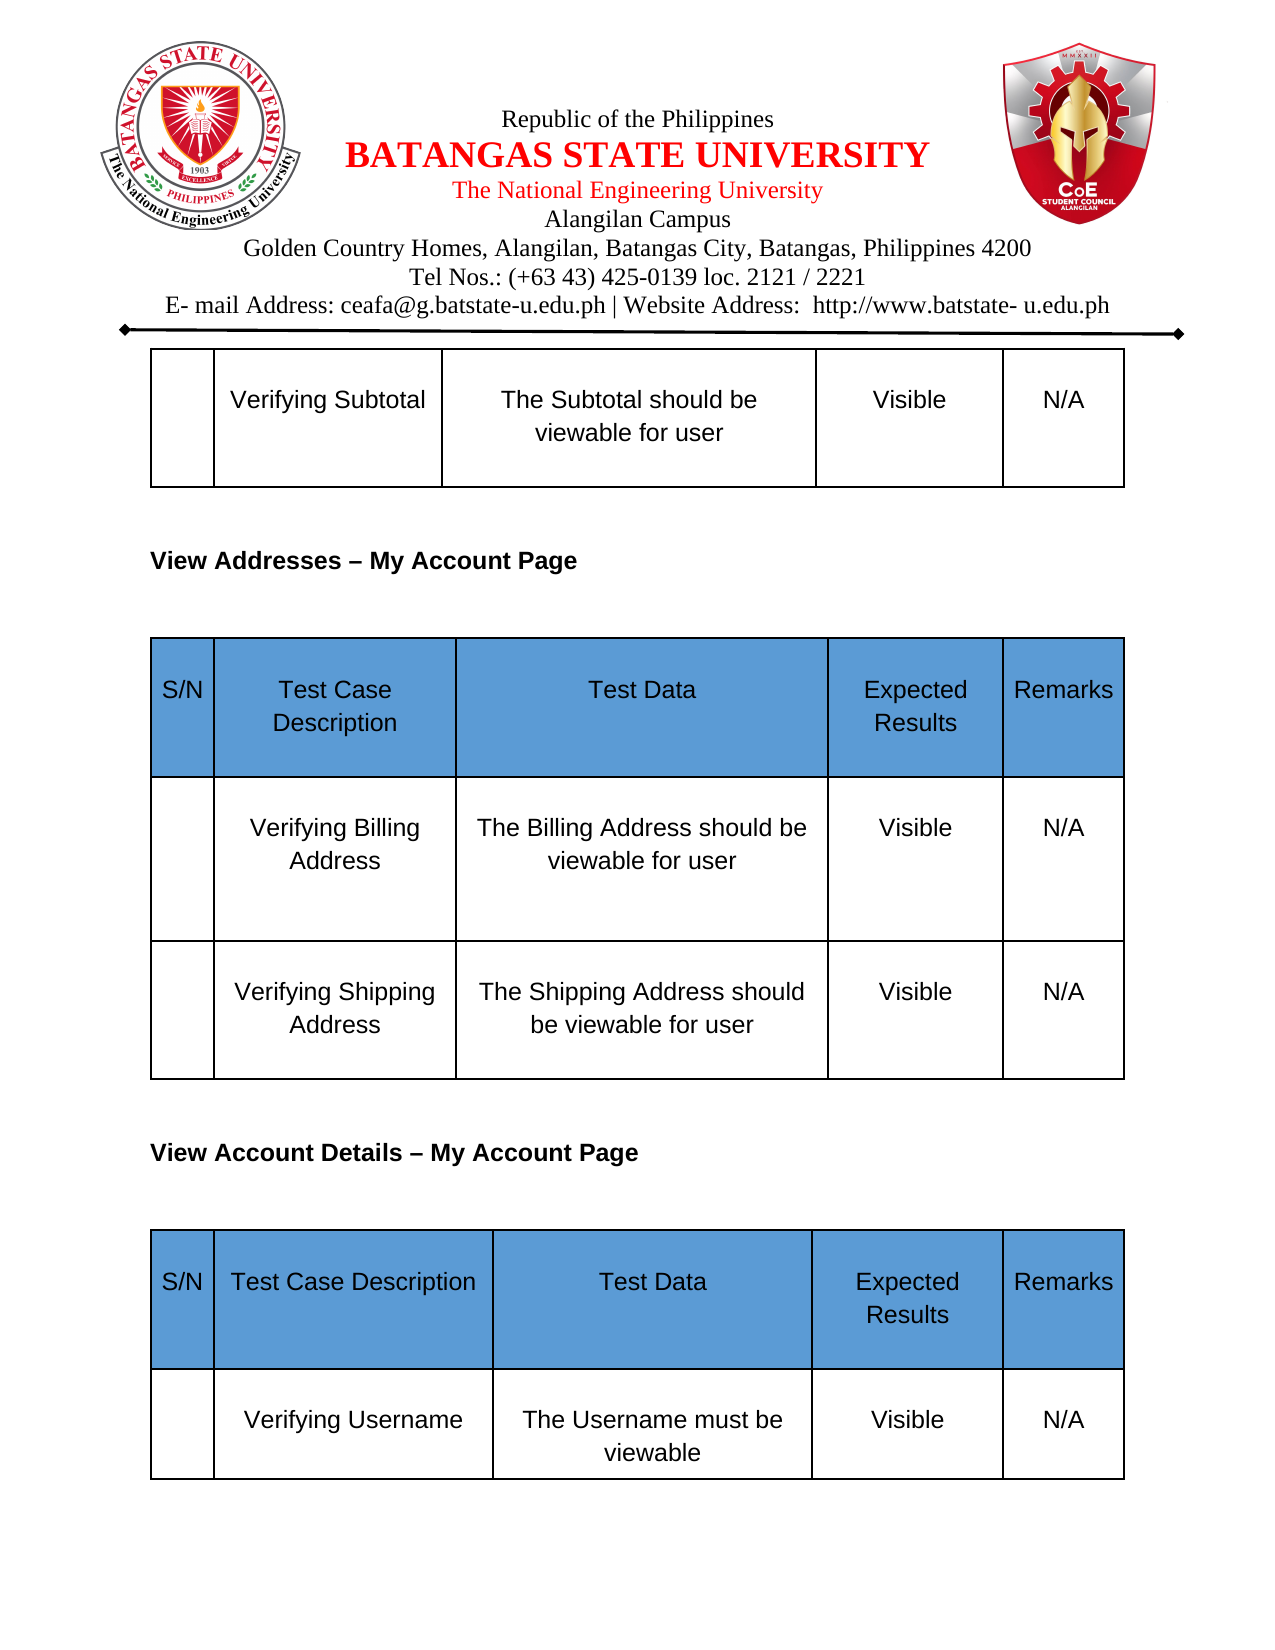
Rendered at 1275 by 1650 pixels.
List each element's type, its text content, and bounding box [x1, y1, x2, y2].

table_header Test Case Description [215, 1231, 492, 1368]
table_cell N/A [1004, 778, 1123, 939]
picture [100, 41, 301, 230]
table_cell [152, 350, 213, 486]
table_header Test Data [494, 1231, 811, 1368]
table_header S/N [152, 639, 213, 776]
table_header Expected Results [829, 639, 1002, 776]
table_cell Verifying Subtotal [215, 350, 441, 486]
table_cell Verifying Billing Address [215, 778, 455, 939]
table_cell [152, 778, 213, 939]
table_cell The Shipping Address should be viewable for user [457, 942, 827, 1078]
table_cell N/A [1004, 1370, 1123, 1477]
table_header Remarks [1004, 1231, 1123, 1368]
table_cell The Username must be viewable [494, 1370, 811, 1477]
table_cell Visible [829, 778, 1002, 939]
table_cell [152, 942, 213, 1078]
table_cell The Subtotal should be viewable for user [443, 350, 815, 486]
table_cell Visible [813, 1370, 1002, 1477]
table_cell N/A [1004, 350, 1123, 486]
picture [957, 12, 1204, 258]
table_cell Verifying Shipping Address [215, 942, 455, 1078]
table_header Expected Results [813, 1231, 1002, 1368]
table_cell Visible [817, 350, 1002, 486]
table_cell Verifying Username [215, 1370, 492, 1477]
table_header Test Case Description [215, 639, 455, 776]
table_cell [152, 1370, 213, 1477]
table_header S/N [152, 1231, 213, 1368]
table_header Remarks [1004, 639, 1123, 776]
table_cell The Billing Address should be viewable for user [457, 778, 827, 939]
text View Account Details – My Account Page [150, 1138, 1125, 1167]
table_header Test Data [457, 639, 827, 776]
table_cell Visible [829, 942, 1002, 1078]
text View Addresses – My Account Page [150, 546, 1125, 575]
table_cell N/A [1004, 942, 1123, 1078]
